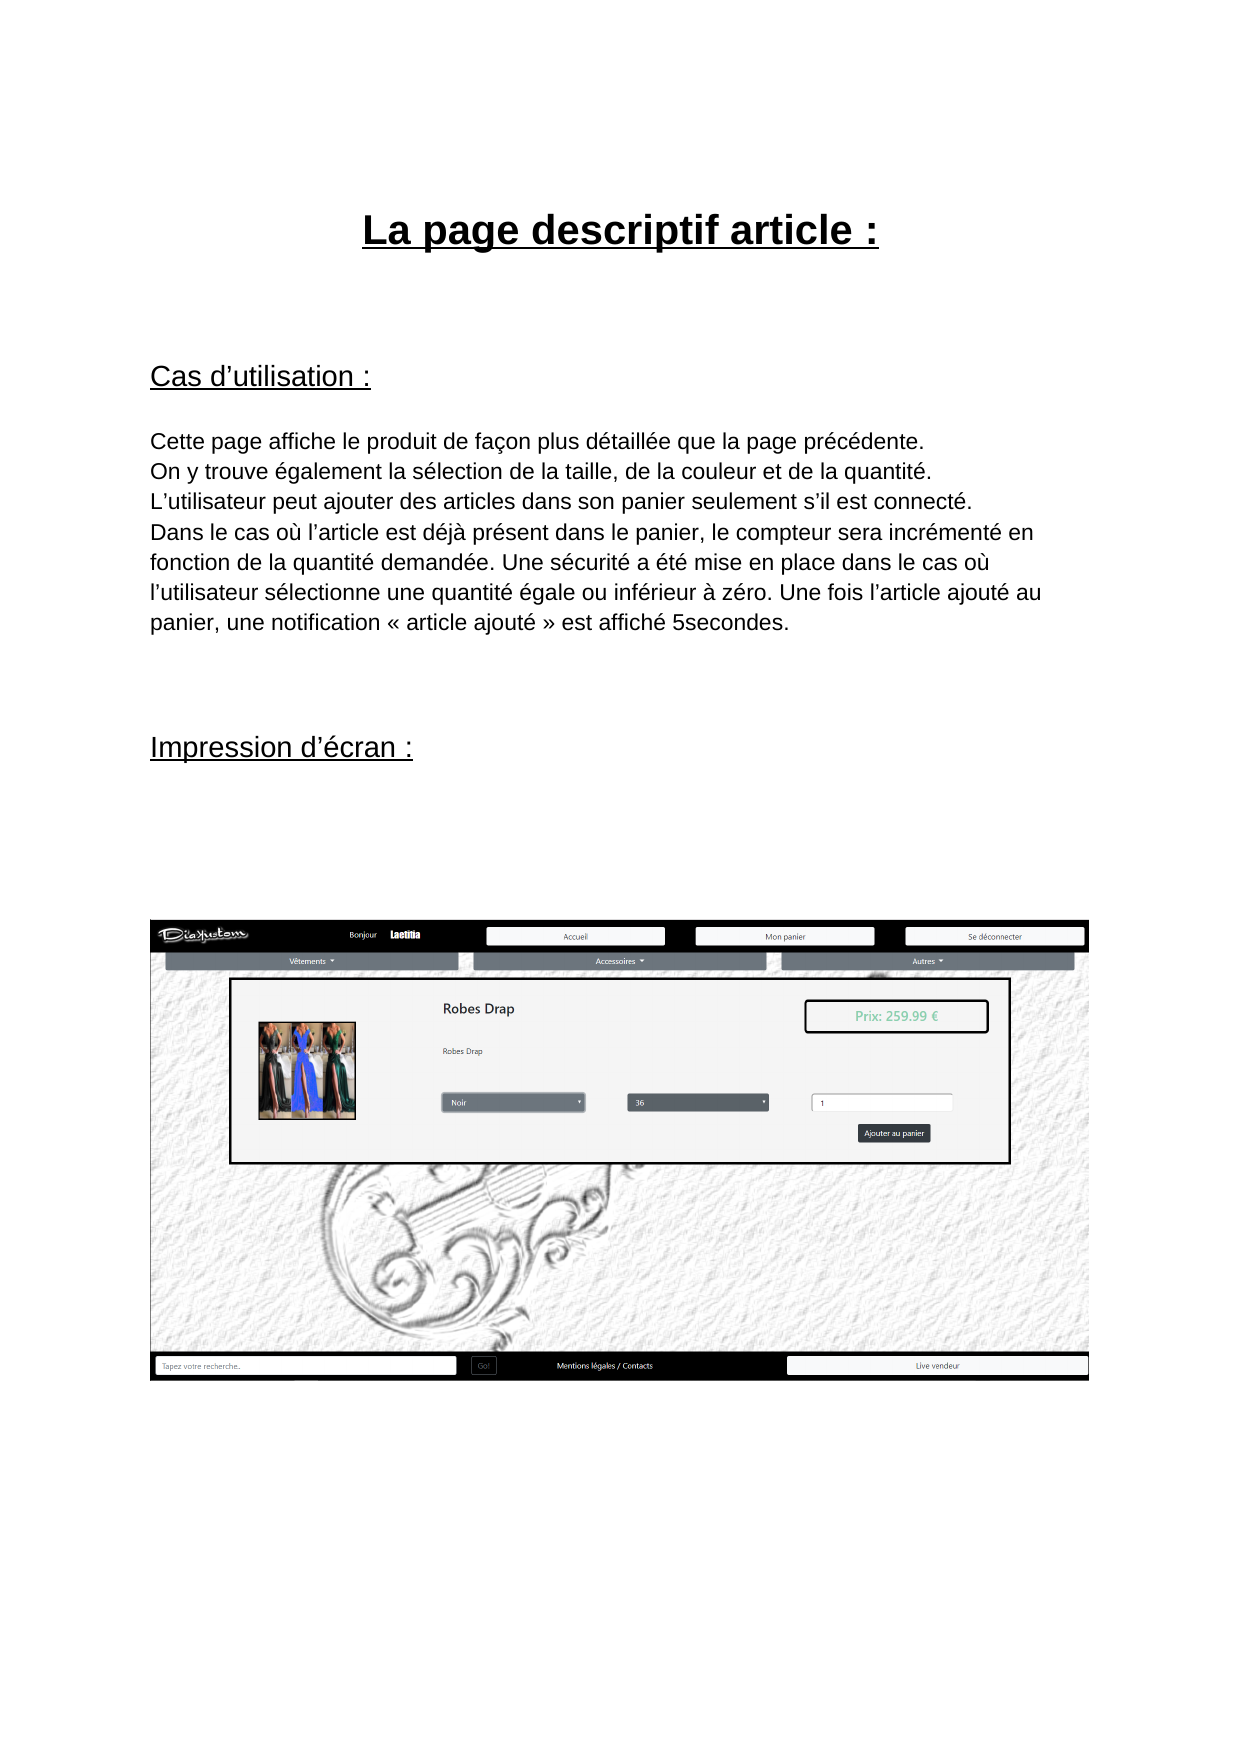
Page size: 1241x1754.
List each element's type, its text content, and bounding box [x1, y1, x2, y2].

text L’utilisateur peut ajouter des articles dans son panier seulement s’il est connecté. [150, 488, 1090, 515]
text Cette page affiche le produit de façon plus détaillée que la page précédente. [150, 428, 1090, 454]
text La page descriptif article : [150, 205, 1090, 253]
text On y trouve également la sélection de la taille, de la couleur et de la quantité. [150, 458, 1090, 484]
picture [150, 919, 1089, 1381]
text Cas d’utilisation : [150, 359, 1090, 393]
text Dans le cas où l’article est déjà présent dans le panier, le compteur sera incrémenté en fonction de la quantité demandée. Une sécurité a été mise en place dans le cas où l’utilisateur sélectionne une quantité égale ou inférieur à zéro. Une fois l’article ajouté au panier, une notification « article ajouté » est affiché 5secondes. [150, 518, 1090, 636]
text Impression d’écran : [150, 730, 1090, 763]
